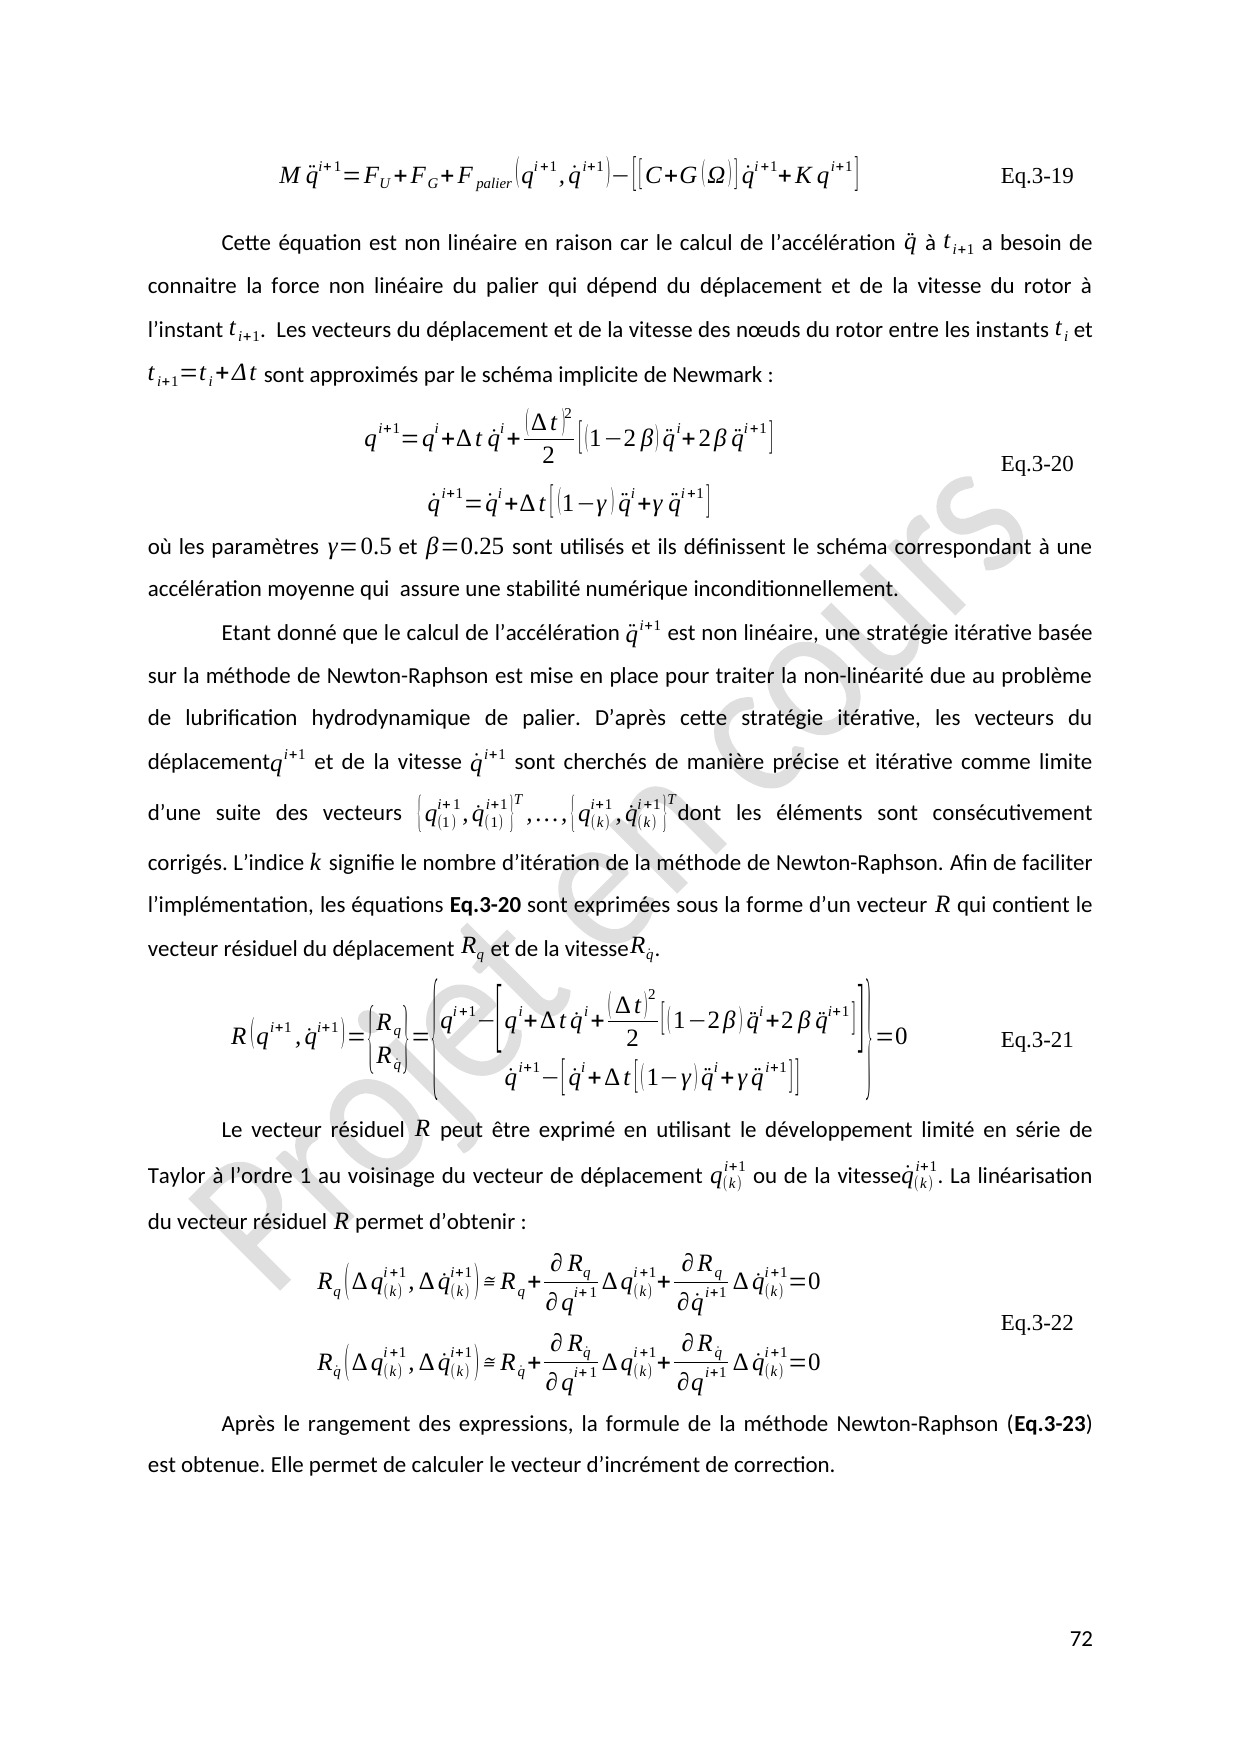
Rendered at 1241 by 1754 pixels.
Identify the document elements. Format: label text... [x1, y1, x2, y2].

table_header [148, 148, 989, 214]
text Cette équation est non linéaire en raison car le calcul de l’accélération à a besoin de connaitre la force non linéaire du palier qui dépend du déplacement et de la vitesse du rotor à l’instant . Les vecteurs du déplacement et de la vitesse des nœuds du rotor entre les instants et sont approximés par le schéma implicite de Newmark : [148, 226, 1093, 390]
table_header [148, 977, 989, 1115]
text Après le rangement des expressions, la formule de la méthode Newton-Raphson (Eq.3-23) est obtenue. Elle permet de calculer le vecteur d’incrément de correction. [148, 1409, 1093, 1479]
table_header [989, 404, 1093, 532]
table_header [989, 977, 1093, 1115]
text où les paramètres et sont utilisés et ils définissent le schéma correspondant à une accélération moyenne qui assure une stabilité numérique inconditionnellement. [148, 532, 1093, 602]
table_header [148, 1249, 989, 1409]
text Etant donné que le calcul de l’accélération est non linéaire, une stratégie itérative basée sur la méthode de Newton-Raphson est mise en place pour traiter la non-linéarité due au problème de lubrification hydrodynamique de palier. D’après cette stratégie itérative, les vecteurs du déplacement et de la vitesse sont cherchés de manière précise et itérative comme limite d’une suite des vecteurs dont les éléments sont consécutivement corrigés. L’indice signifie le nombre d’itération de la méthode de Newton-Raphson. Afin de faciliter l’implémentation, les équations Eq.3-20 sont exprimées sous la forme d’un vecteur qui contient le vecteur résiduel du déplacement et de la vitesse. [148, 616, 1093, 963]
text Le vecteur résiduel peut être exprimé en utilisant le développement limité en série de Taylor à l’ordre 1 au voisinage du vecteur de déplacement ou de la vitesse. La linéarisation du vecteur résiduel permet d’obtenir : [148, 1115, 1093, 1235]
table_header [989, 148, 1093, 214]
table_header [989, 1249, 1093, 1409]
table_header [148, 404, 989, 532]
